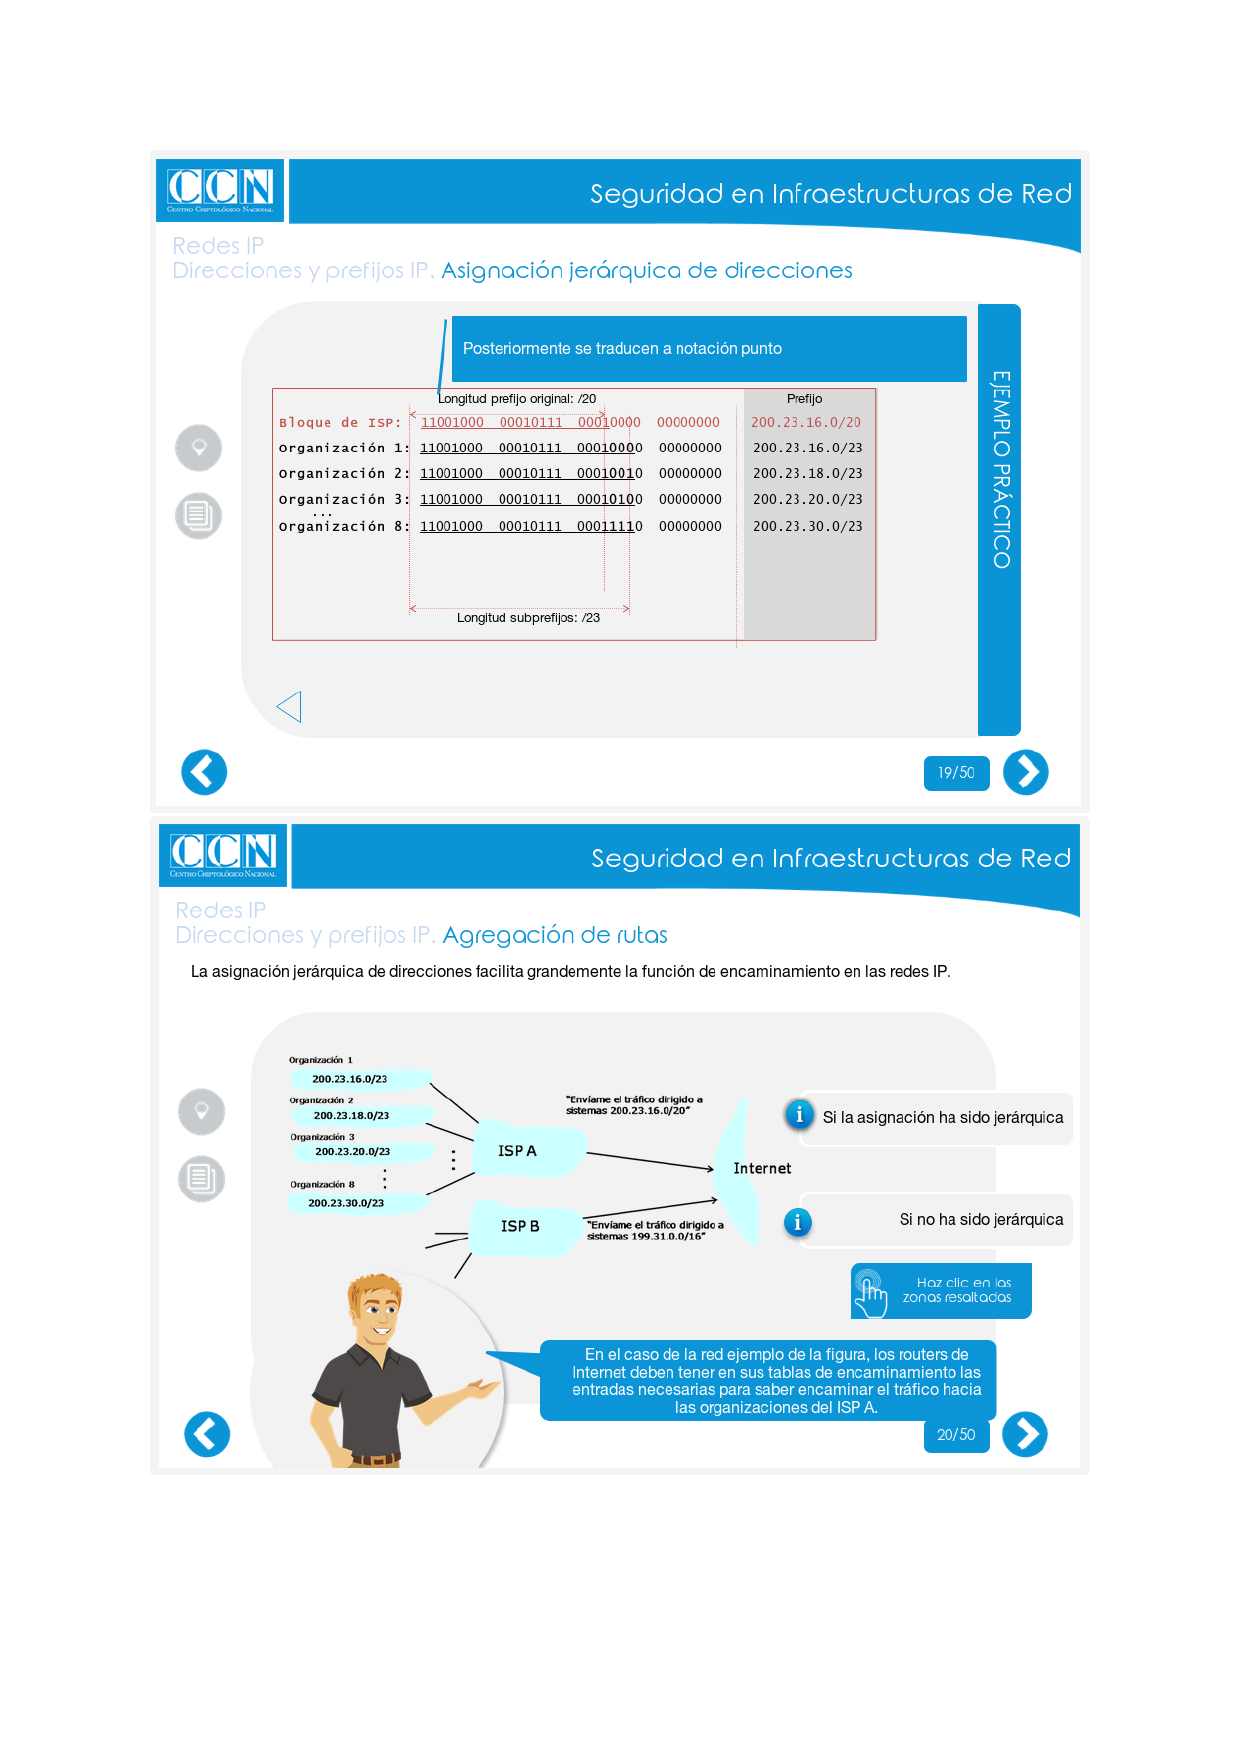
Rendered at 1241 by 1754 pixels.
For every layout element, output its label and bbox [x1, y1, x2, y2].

picture [150, 150, 1091, 813]
picture [150, 816, 1091, 1475]
